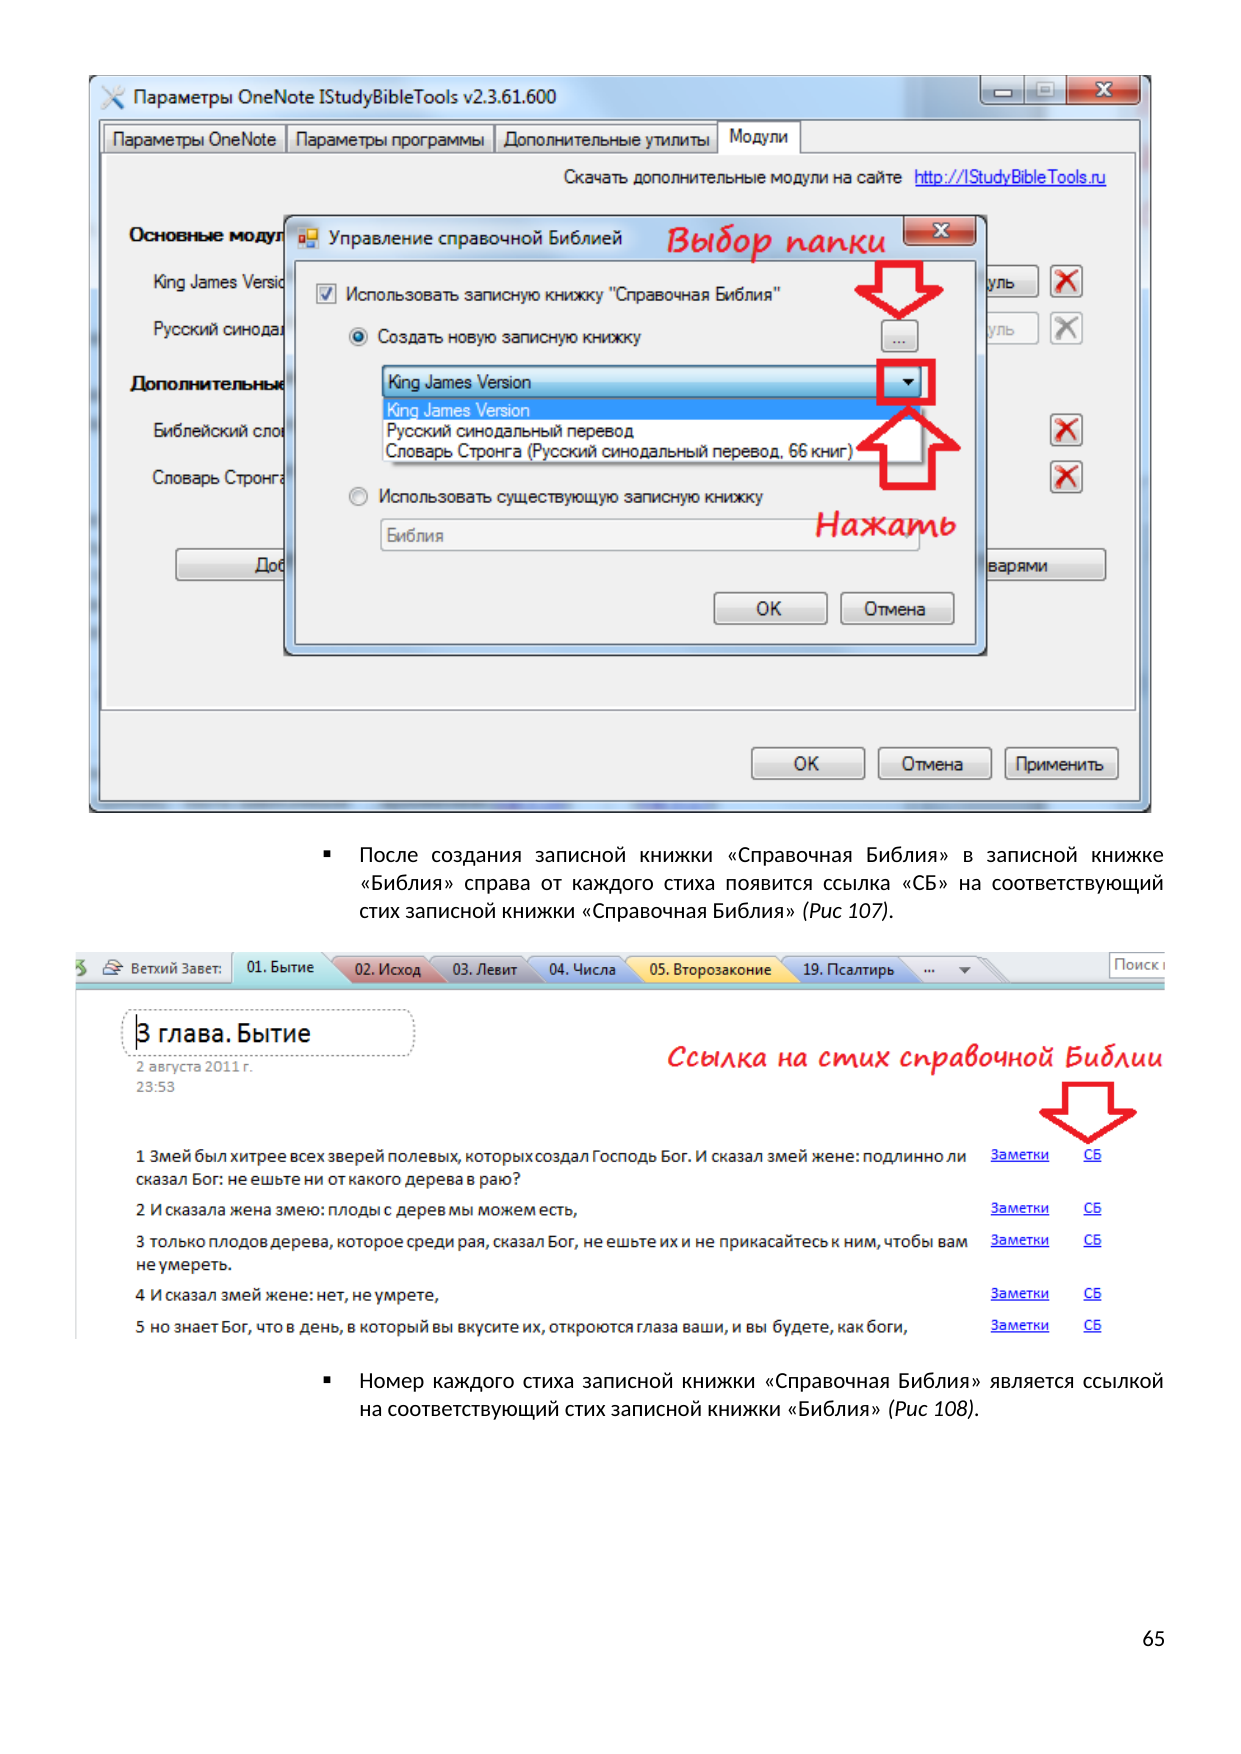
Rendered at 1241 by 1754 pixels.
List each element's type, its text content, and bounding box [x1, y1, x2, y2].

list Номер каждого стиха записной книжки «Справочная Библия» является ссылкой на соответствующий стих записной книжки «Библия» (Рис 108). [322, 1367, 1165, 1423]
list После создания записной книжки «Справочная Библия» в записной книжке «Библия» справа от каждого стиха появится ссылка «СБ» на соответствующий стих записной книжки «Справочная Библия» (Рис 107). [322, 841, 1165, 924]
picture [88, 75, 1152, 813]
picture [75, 952, 1165, 1339]
